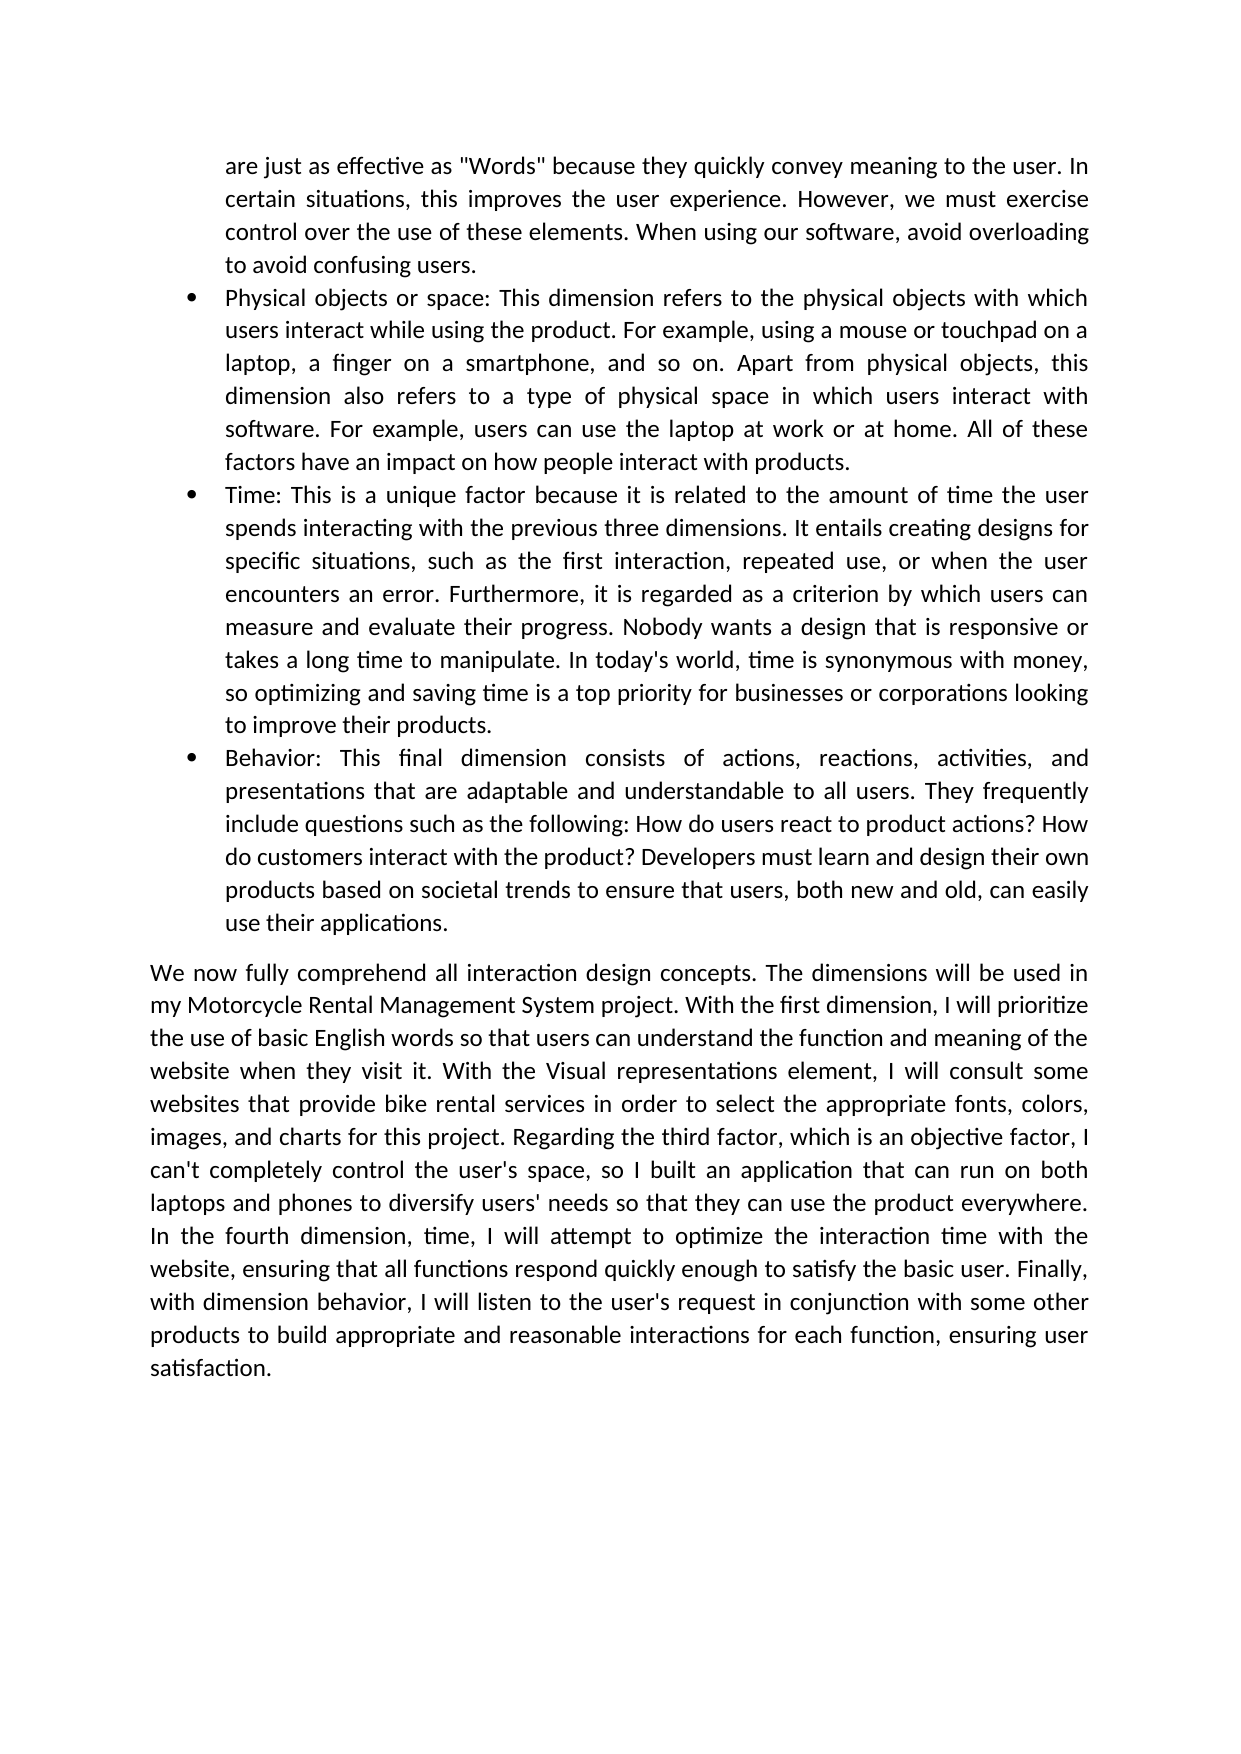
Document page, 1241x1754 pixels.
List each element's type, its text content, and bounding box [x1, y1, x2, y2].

list Physical objects or space: This dimension refers to the physical objects with which users interact while using the product. For example, using a mouse or touchpad on a laptop, a finger on a smartphone, and so on. Apart from physical objects, this dimension also refers to a type of physical space in which users interact with software. For example, users can use the laptop at work or at home. All of these factors have an impact on how people interact with products. [187, 282, 1090, 477]
list Time: This is a unique factor because it is related to the amount of time the user spends interacting with the previous three dimensions. It entails creating designs for specific situations, such as the first interaction, repeated use, or when the user encounters an error. Furthermore, it is regarded as a criterion by which users can measure and evaluate their progress. Nobody wants a design that is responsive or takes a long time to manipulate. In today's world, time is synonymous with money, so optimizing and saving time is a top priority for businesses or corporations looking to improve their products. [187, 479, 1090, 740]
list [187, 150, 1090, 279]
list Behavior: This final dimension consists of actions, reactions, activities, and presentations that are adaptable and understandable to all users. They frequently include questions such as the following: How do users react to product actions? How do customers interact with the product? Developers must learn and design their own products based on societal trends to ensure that users, both new and old, can easily use their applications. [187, 742, 1090, 938]
text We now fully comprehend all interaction design concepts. The dimensions will be used in my Motorcycle Rental Management System project. With the first dimension, I will prioritize the use of basic English words so that users can understand the function and meaning of the website when they visit it. With the Visual representations element, I will consult some websites that provide bike rental services in order to select the appropriate fonts, colors, images, and charts for this project. Regarding the third factor, which is an objective factor, I can't completely control the user's space, so I built an application that can run on both laptops and phones to diversify users' needs so that they can use the product everywhere. In the fourth dimension, time, I will attempt to optimize the interaction time with the website, ensuring that all functions respond quickly enough to satisfy the basic user. Finally, with dimension behavior, I will listen to the user's request in conjunction with some other products to build appropriate and reasonable interactions for each function, ensuring user satisfaction. [150, 957, 1090, 1382]
